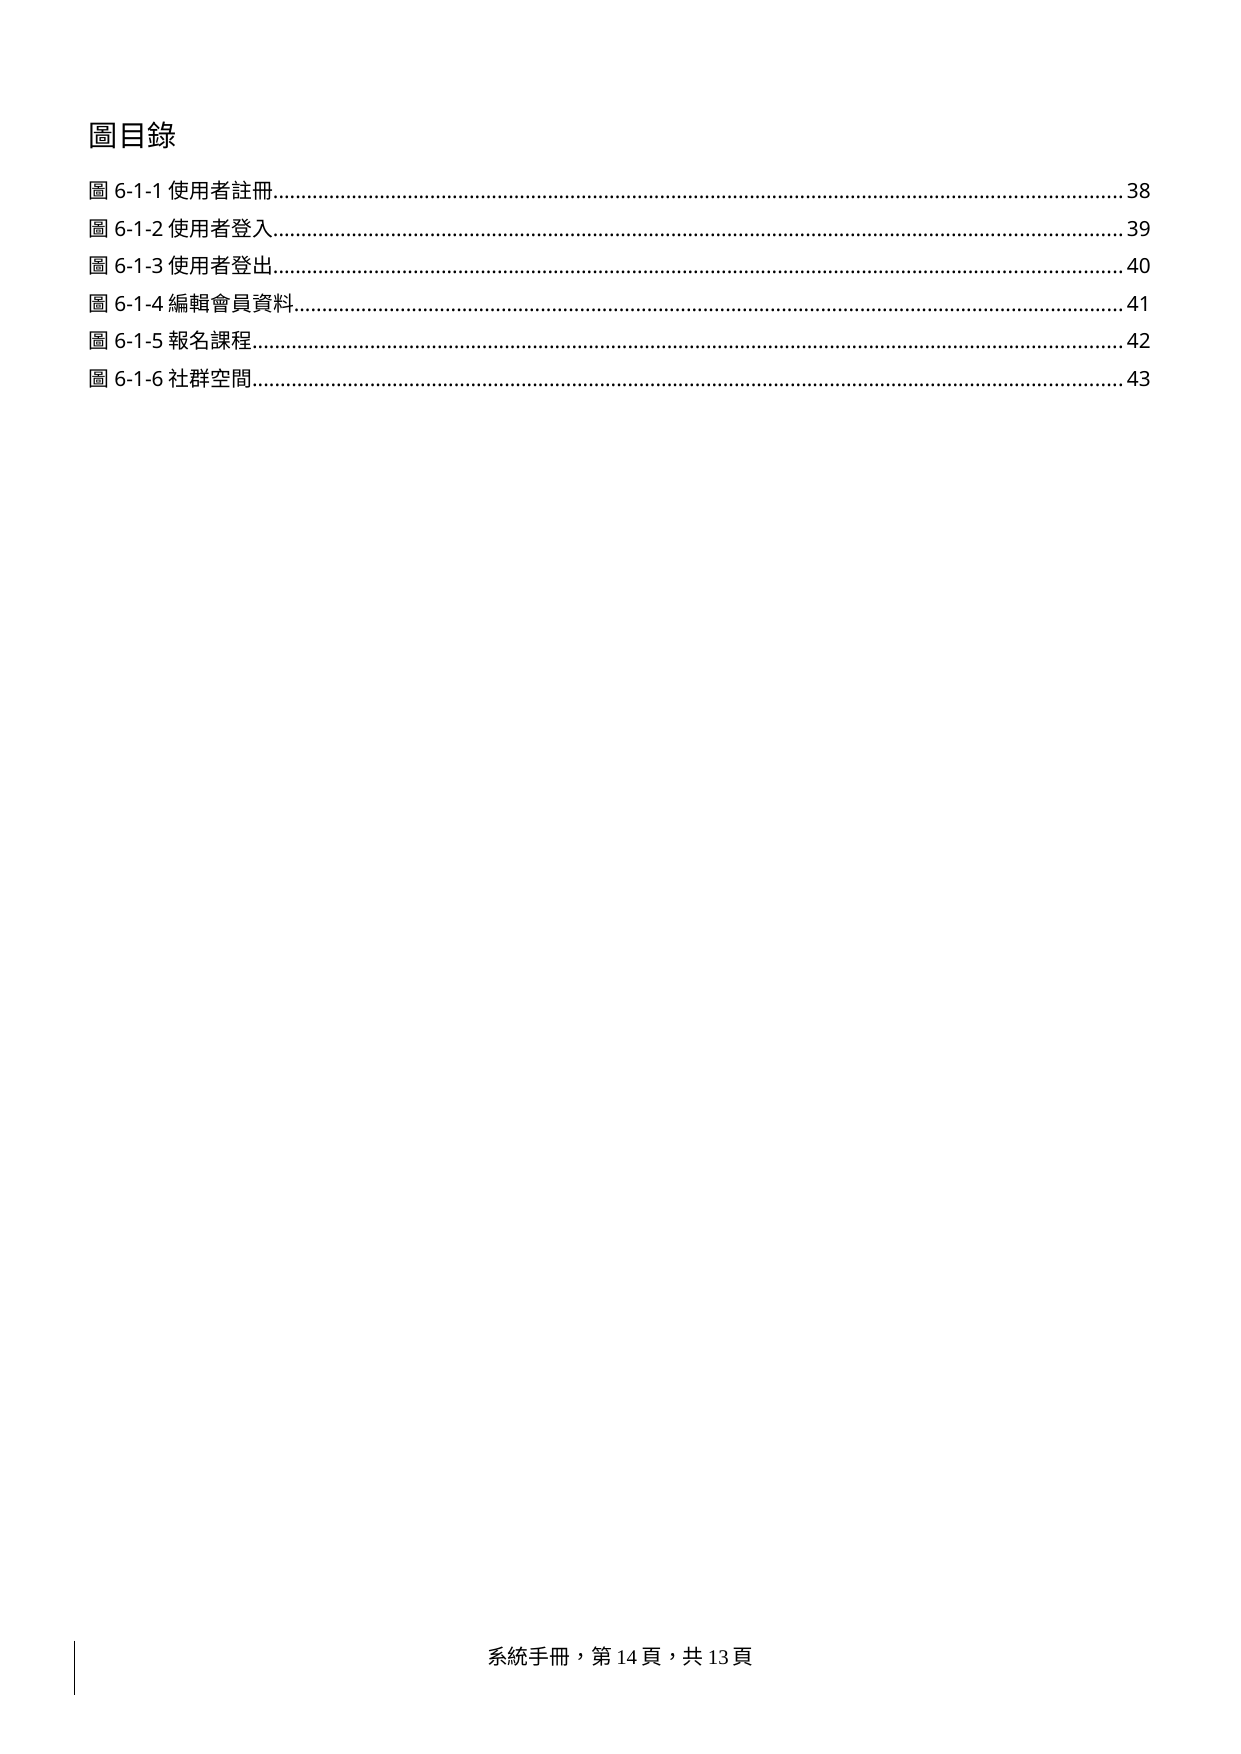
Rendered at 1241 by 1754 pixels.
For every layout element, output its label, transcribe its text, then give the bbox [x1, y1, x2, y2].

text 圖 6-1-3 使用者登出 40 [89, 246, 1152, 283]
text 圖 6-1-6 社群空間 43 [89, 358, 1152, 396]
text 圖 6-1-2 使用者登入 39 [89, 208, 1152, 246]
text 圖 6-1-4 編輯會員資料 41 [89, 283, 1152, 321]
text 圖 6-1-5 報名課程 42 [89, 321, 1152, 358]
text 圖 6-1-1 使用者註冊 38 [89, 171, 1152, 208]
text 圖目錄 [89, 96, 1152, 171]
